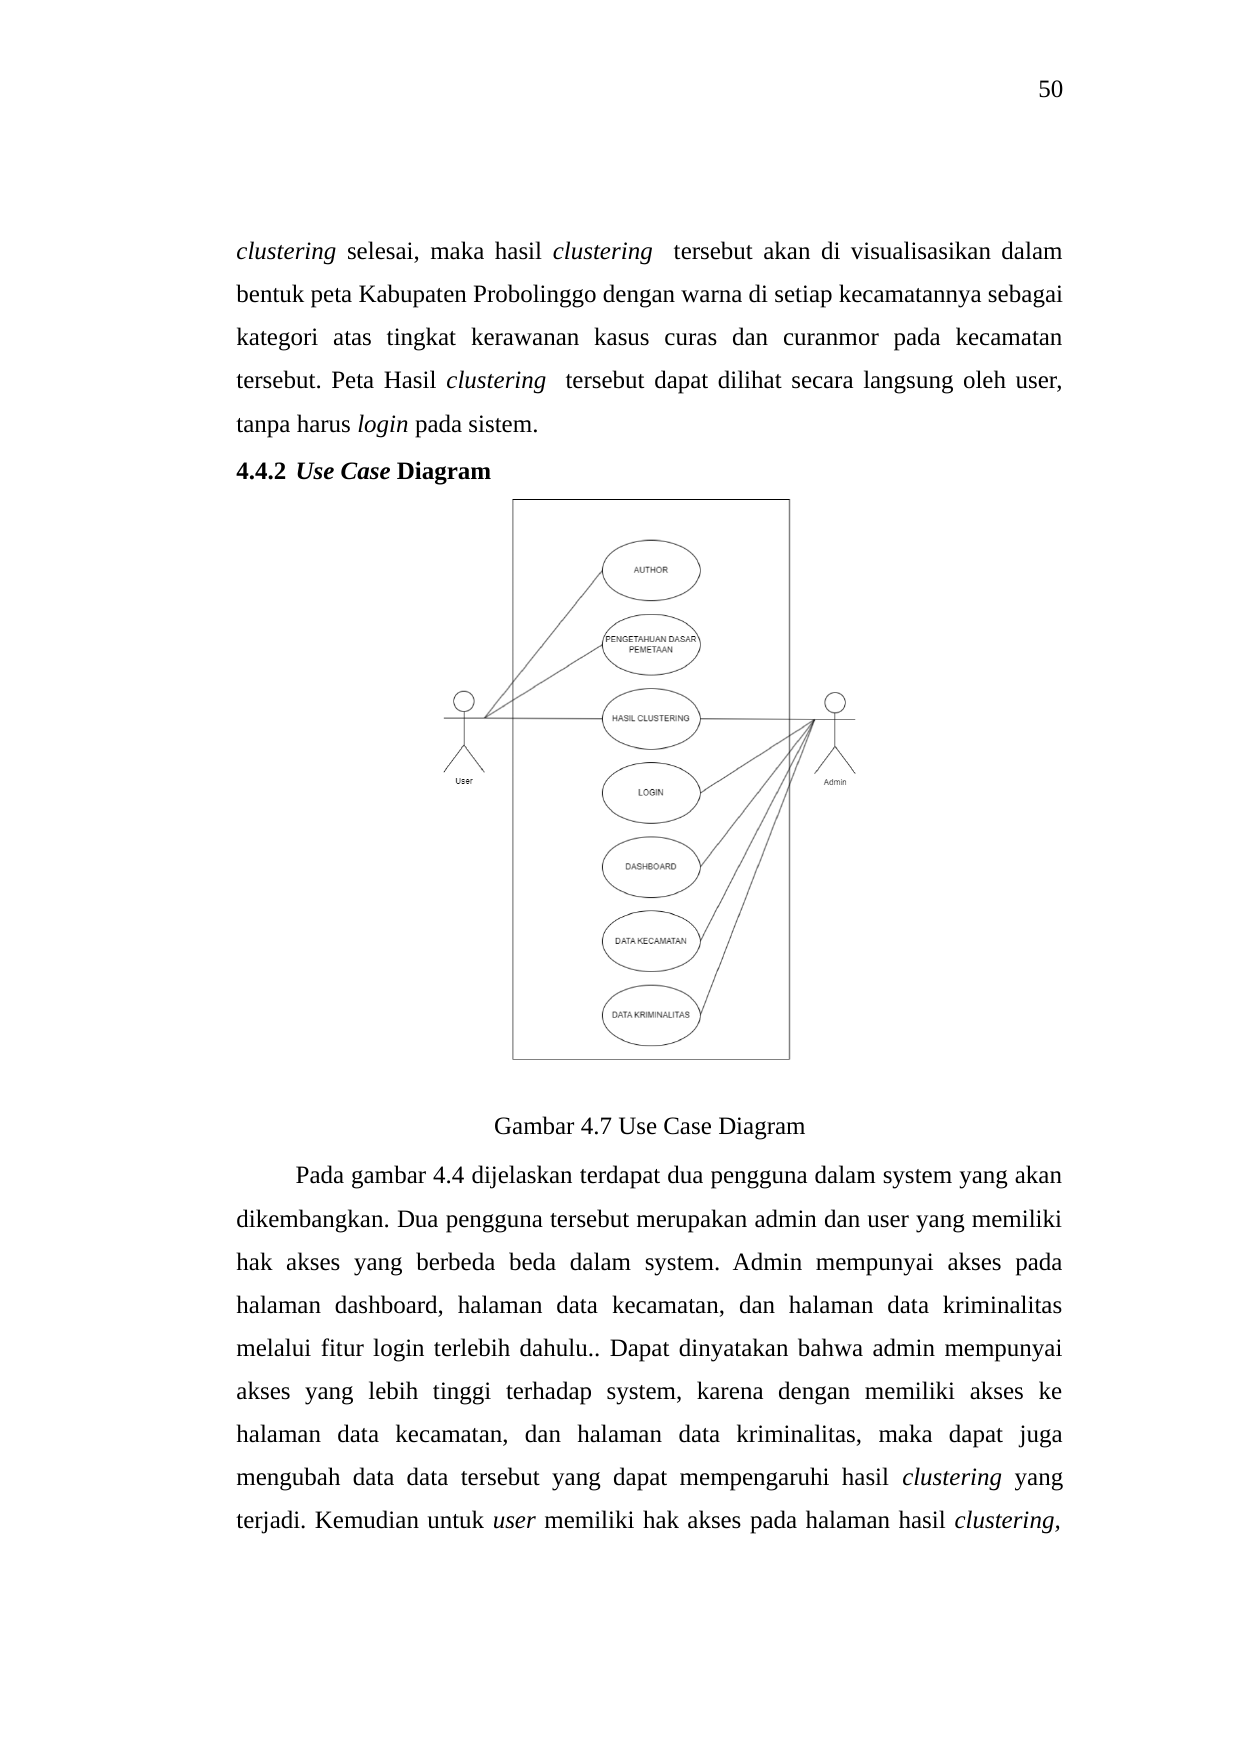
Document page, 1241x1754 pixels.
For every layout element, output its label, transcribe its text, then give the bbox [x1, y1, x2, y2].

picture [443, 499, 856, 1060]
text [236, 1161, 1063, 1534]
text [236, 236, 1063, 437]
subtitle Use Case Diagram [236, 456, 1063, 485]
